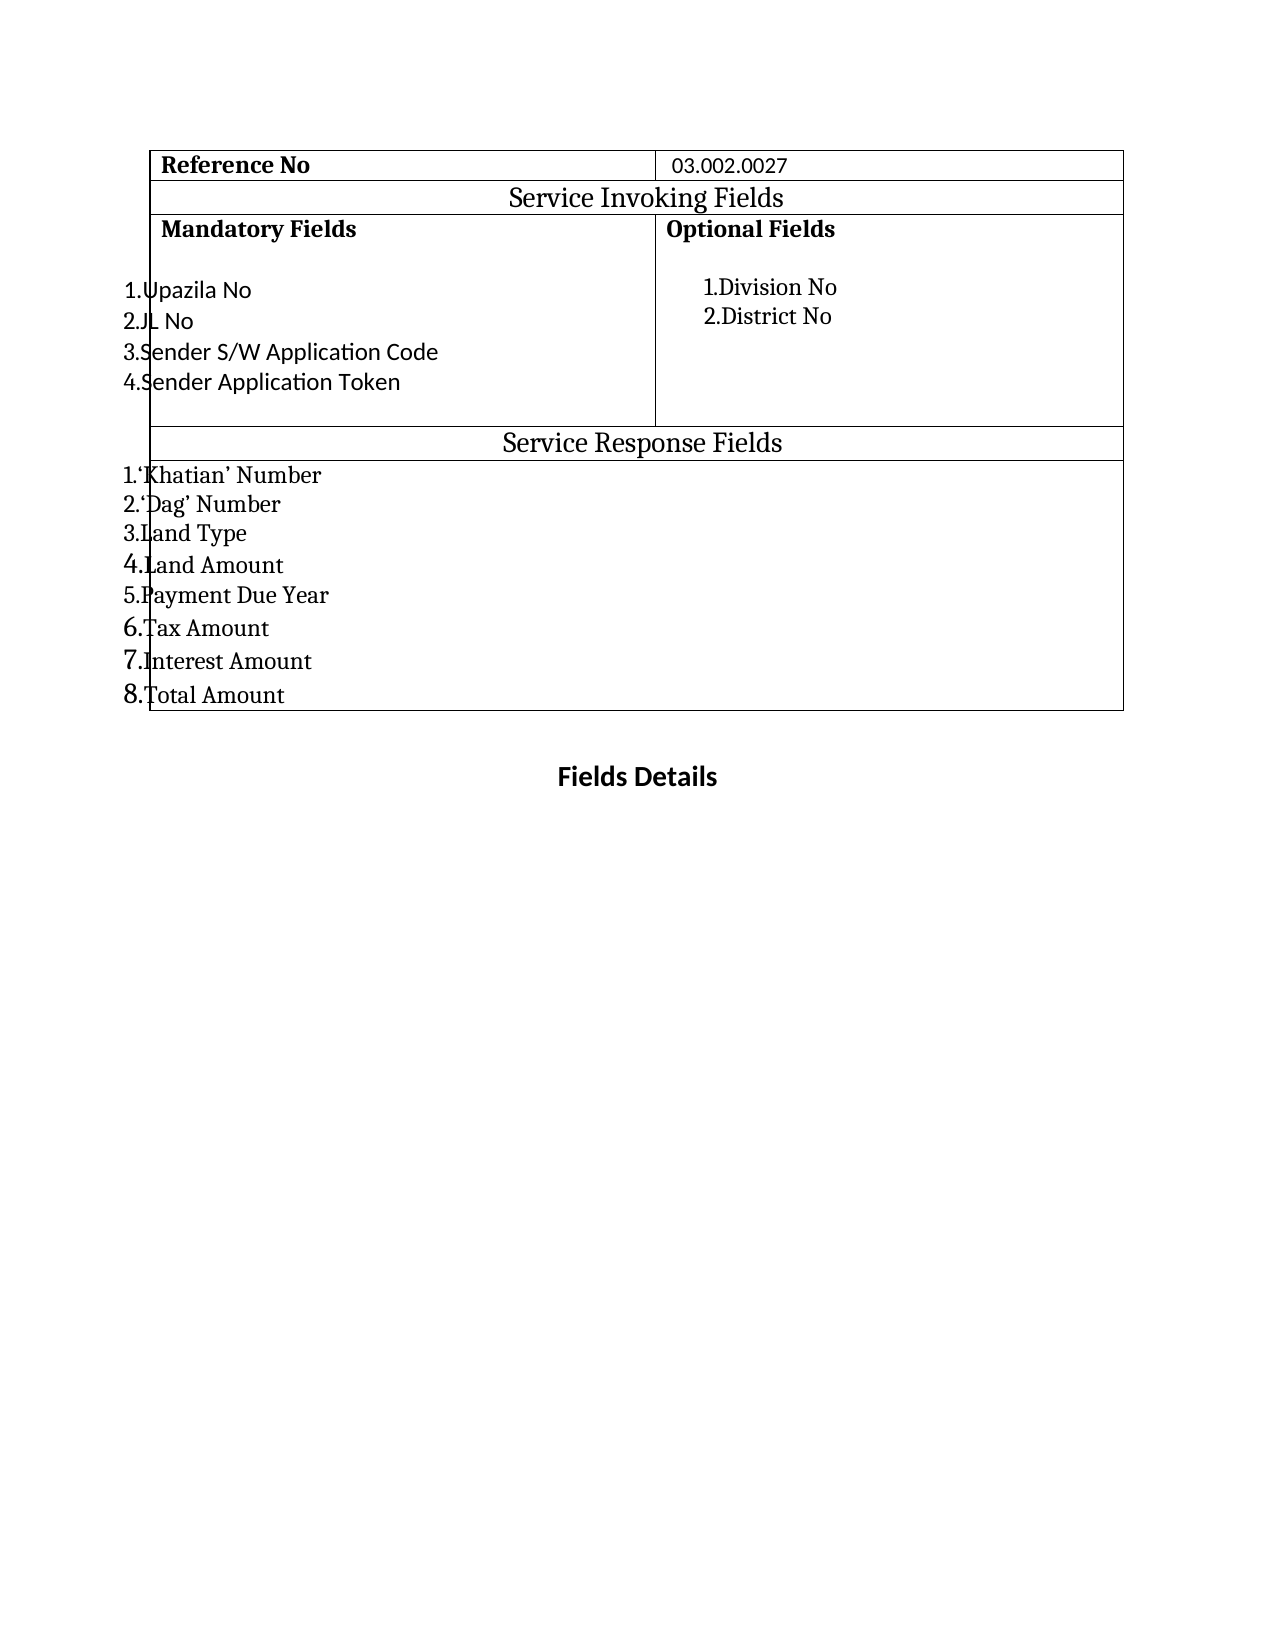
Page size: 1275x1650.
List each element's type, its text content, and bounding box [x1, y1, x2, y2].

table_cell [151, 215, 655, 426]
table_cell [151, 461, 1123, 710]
text Fields Details [150, 758, 1125, 794]
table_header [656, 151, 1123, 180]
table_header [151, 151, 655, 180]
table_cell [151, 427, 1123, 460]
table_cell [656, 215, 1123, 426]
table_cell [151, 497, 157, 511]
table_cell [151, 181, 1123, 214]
